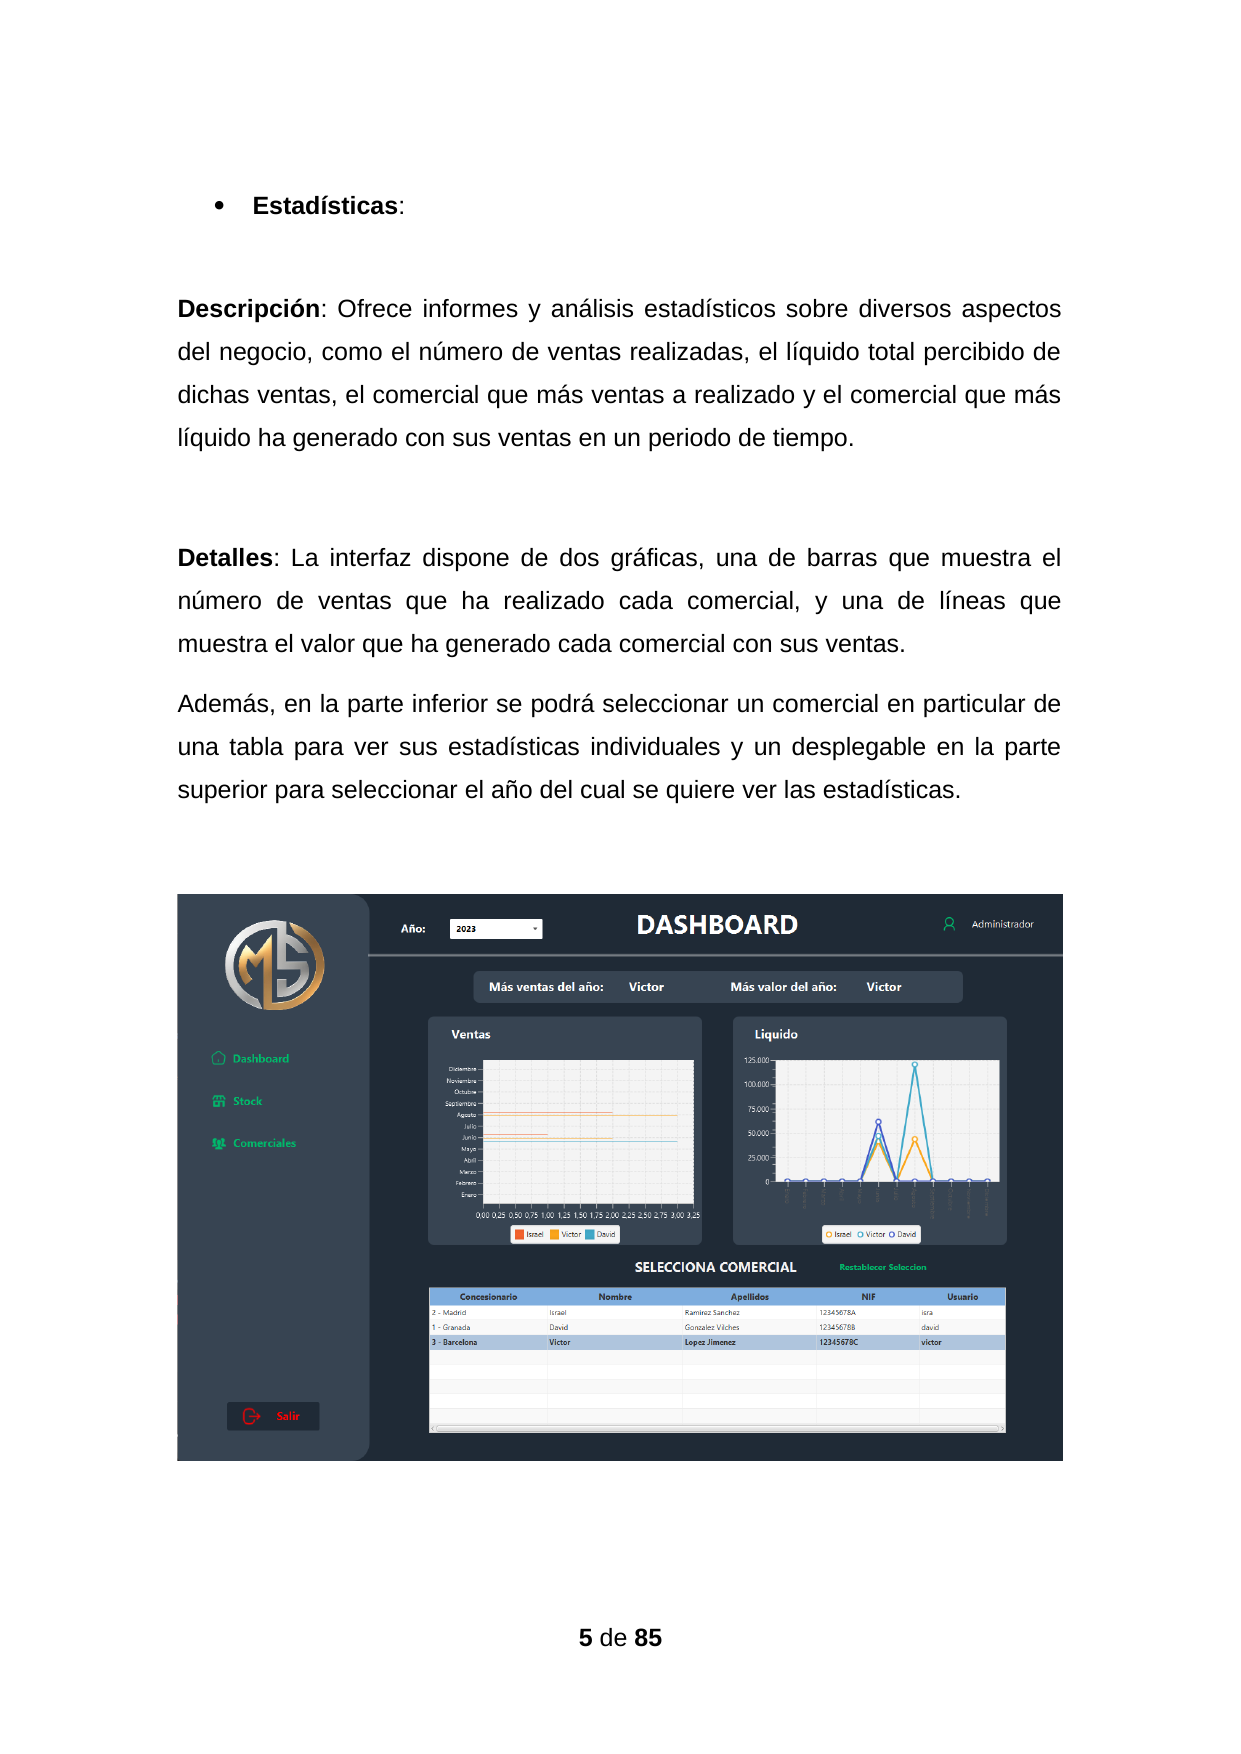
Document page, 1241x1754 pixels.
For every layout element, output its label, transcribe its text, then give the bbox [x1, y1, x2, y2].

list Estadísticas: [215, 191, 1063, 219]
text Detalles: La interfaz dispone de dos gráficas, una de barras que muestra el número de ventas que ha realizado cada comercial, y una de líneas que muestra el valor que ha generado cada comercial con sus ventas. [177, 543, 1063, 658]
text Descripción: Ofrece informes y análisis estadísticos sobre diversos aspectos del negocio, como el número de ventas realizadas, el líquido total percibido de dichas ventas, el comercial que más ventas a realizado y el comercial que más líquido ha generado con sus ventas en un periodo de tiempo. [177, 294, 1063, 452]
text Además, en la parte inferior se podrá seleccionar un comercial en particular de una tabla para ver sus estadísticas individuales y un desplegable en la parte superior para seleccionar el año del cual se quiere ver las estadísticas. [177, 689, 1063, 804]
picture [177, 894, 1063, 1461]
